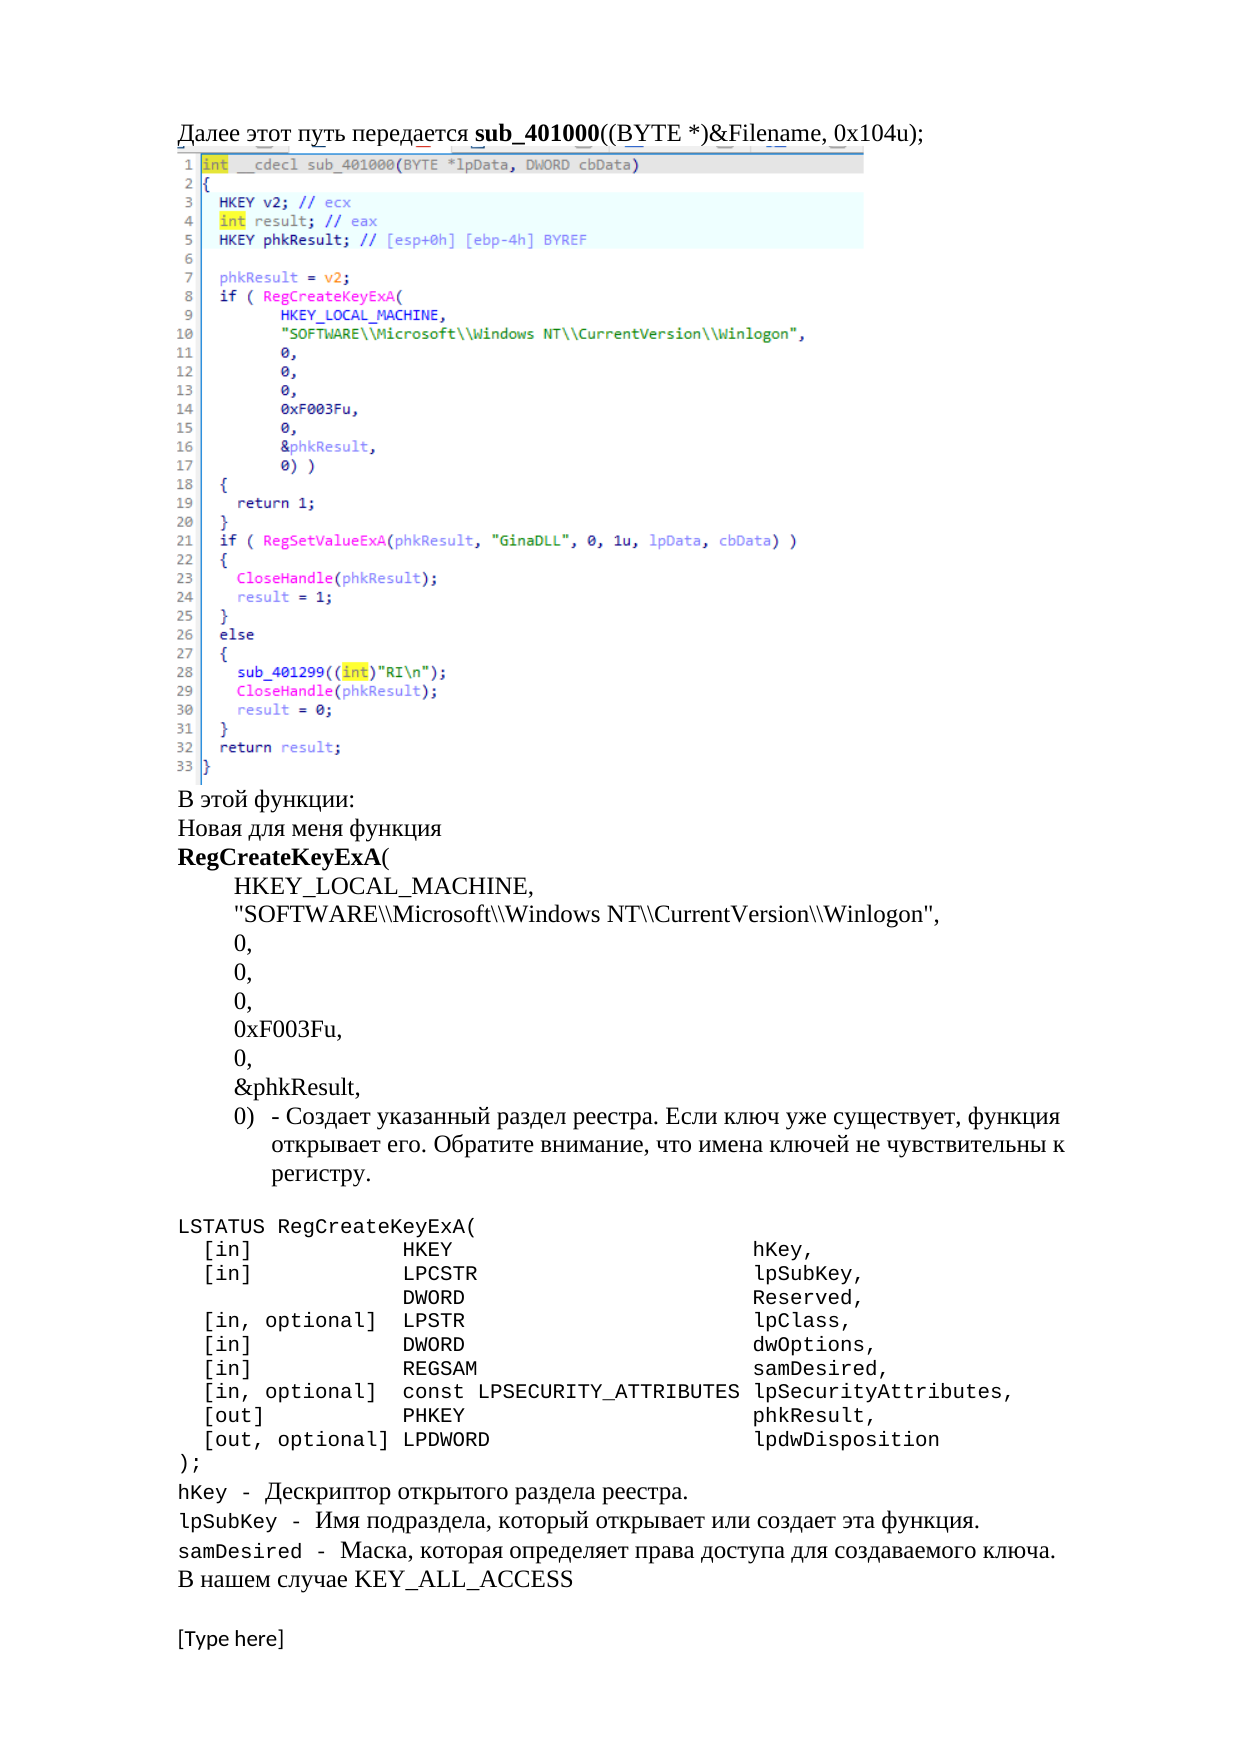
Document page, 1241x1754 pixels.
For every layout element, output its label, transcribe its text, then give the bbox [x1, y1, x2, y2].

text [out] PHKEY phkResult, [177, 1405, 1152, 1428]
text &phkResult, [177, 1072, 1152, 1101]
text samDesired - Маска, которая определяет права доступа для создаваемого ключа. [177, 1535, 1152, 1564]
text lpSubKey - Имя подраздела, который открывает или создает эта функция. [177, 1505, 1152, 1535]
picture [177, 146, 864, 785]
text В нашем случае KEY_ALL_ACCESS [177, 1564, 1152, 1593]
text [in, optional] LPSTR lpClass, [177, 1310, 1152, 1334]
list - Создает указанный раздел реестра. Если ключ уже существует, функция открывает его. Обратите внимание, что имена ключей не чувствительны к регистру. [233, 1101, 1152, 1187]
text [in] HKEY hKey, [177, 1239, 1152, 1263]
text [in, optional] const LPSECURITY_ATTRIBUTES lpSecurityAttributes, [177, 1381, 1152, 1405]
text [in] LPCSTR lpSubKey, [177, 1263, 1152, 1287]
text Далее этот путь передается sub_401000((BYTE *)&Filename, 0x104u); [177, 118, 1152, 147]
text RegCreateKeyExA( [177, 842, 1152, 871]
text LSTATUS RegCreateKeyExA( [177, 1216, 1152, 1239]
text [in] DWORD dwOptions, [177, 1334, 1152, 1358]
text 0xF003Fu, [177, 1014, 1152, 1043]
text Новая для меня функция [177, 813, 1152, 842]
text ); [177, 1452, 1152, 1476]
text [out, optional] LPDWORD lpdwDisposition [177, 1428, 1152, 1452]
text 0, [177, 928, 1152, 957]
text 0, [177, 957, 1152, 986]
text [in] REGSAM samDesired, [177, 1358, 1152, 1381]
text В этой функции: [177, 784, 1152, 813]
text hKey - Дескриптор открытого раздела реестра. [177, 1476, 1152, 1505]
text 0, [177, 1043, 1152, 1072]
text "SOFTWARE\\Microsoft\\Windows NT\\CurrentVersion\\Winlogon", [177, 899, 1152, 928]
text DWORD Reserved, [177, 1287, 1152, 1310]
text HKEY_LOCAL_MACHINE, [177, 871, 1152, 899]
text 0, [177, 986, 1152, 1014]
